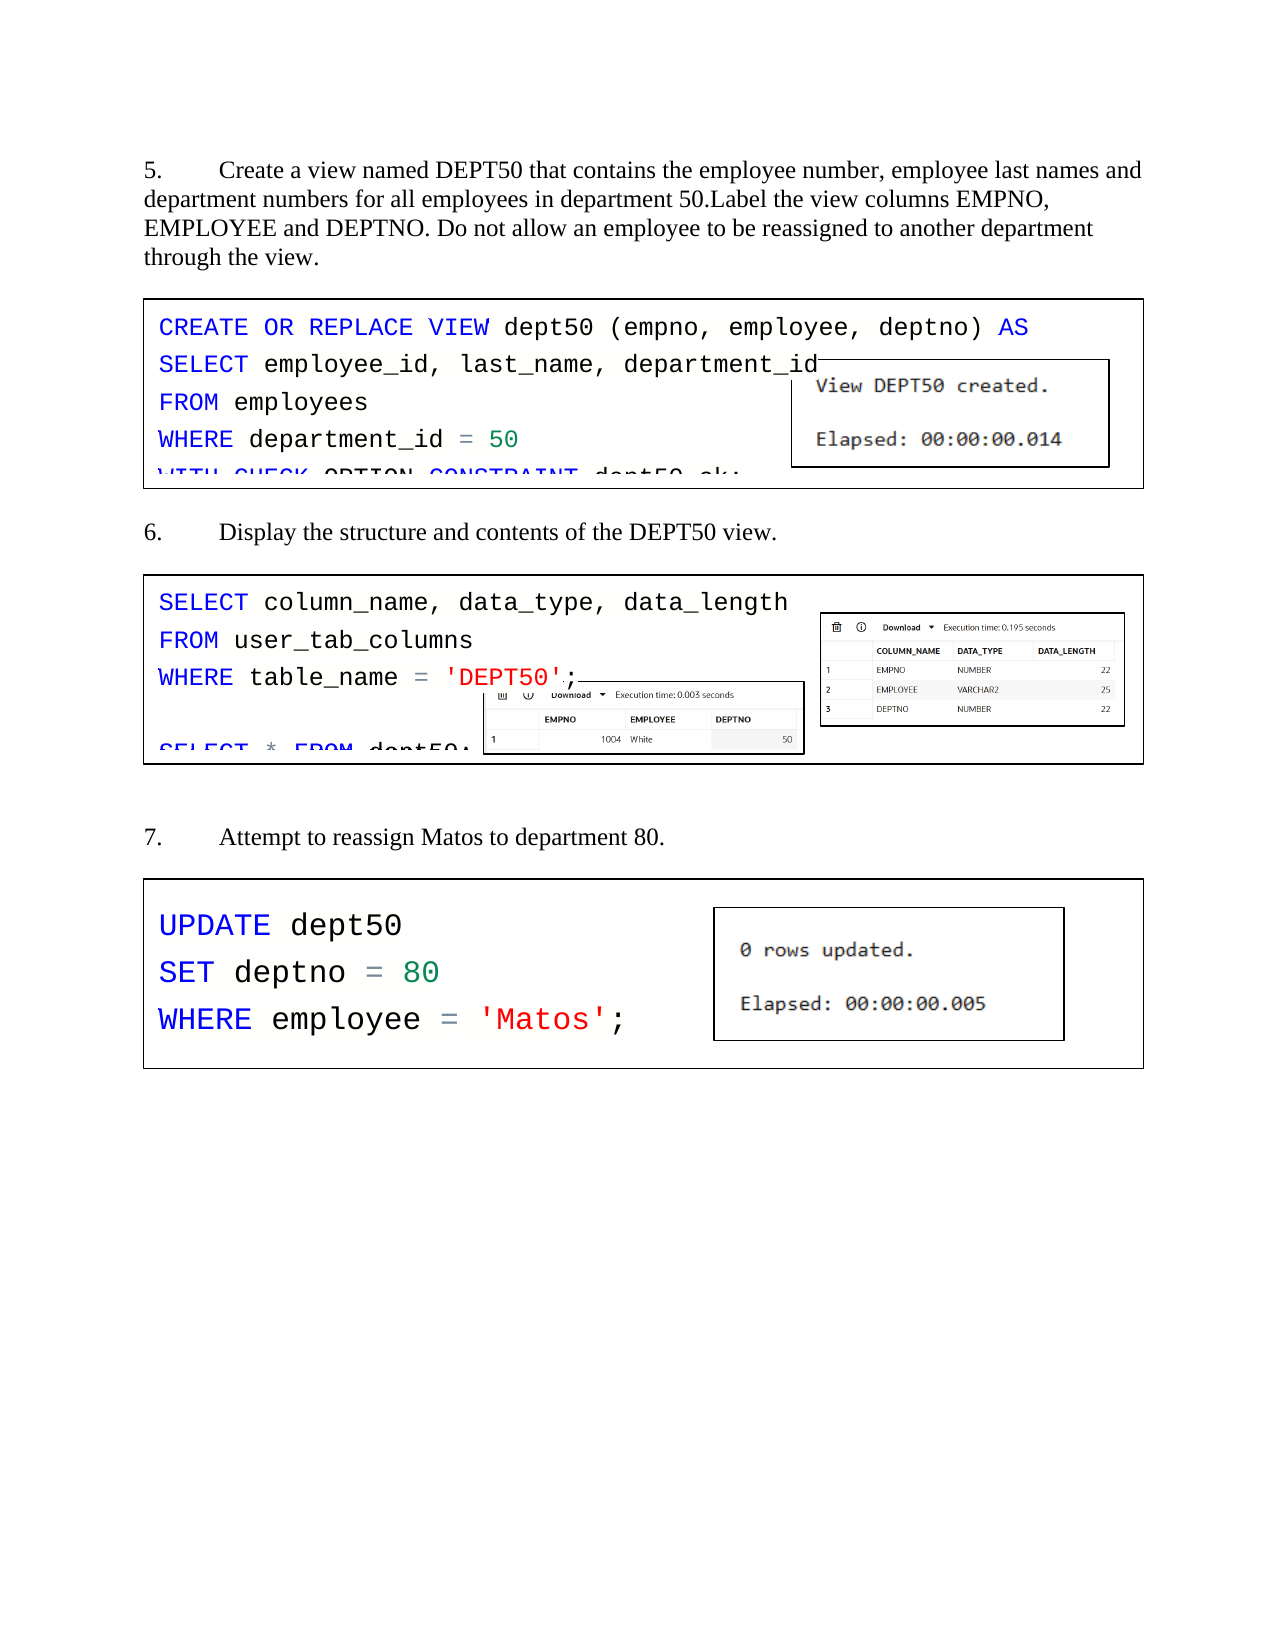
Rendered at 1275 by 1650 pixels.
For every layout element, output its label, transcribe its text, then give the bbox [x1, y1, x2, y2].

picture [792, 360, 1108, 466]
picture [715, 908, 1063, 1040]
list Attempt to reassign Matos to department 80. [143, 822, 1144, 851]
list Display the structure and contents of the DEPT50 view. [143, 517, 1144, 546]
list Create a view named DEPT50 that contains the employee number, employee last names and department numbers for all employees in department 50.Label the view columns EMPNO, EMPLOYEE and DEPTNO. Do not allow an employee to be reassigned to another department through the view. [143, 155, 1144, 270]
picture [821, 614, 1124, 725]
picture [484, 682, 803, 753]
